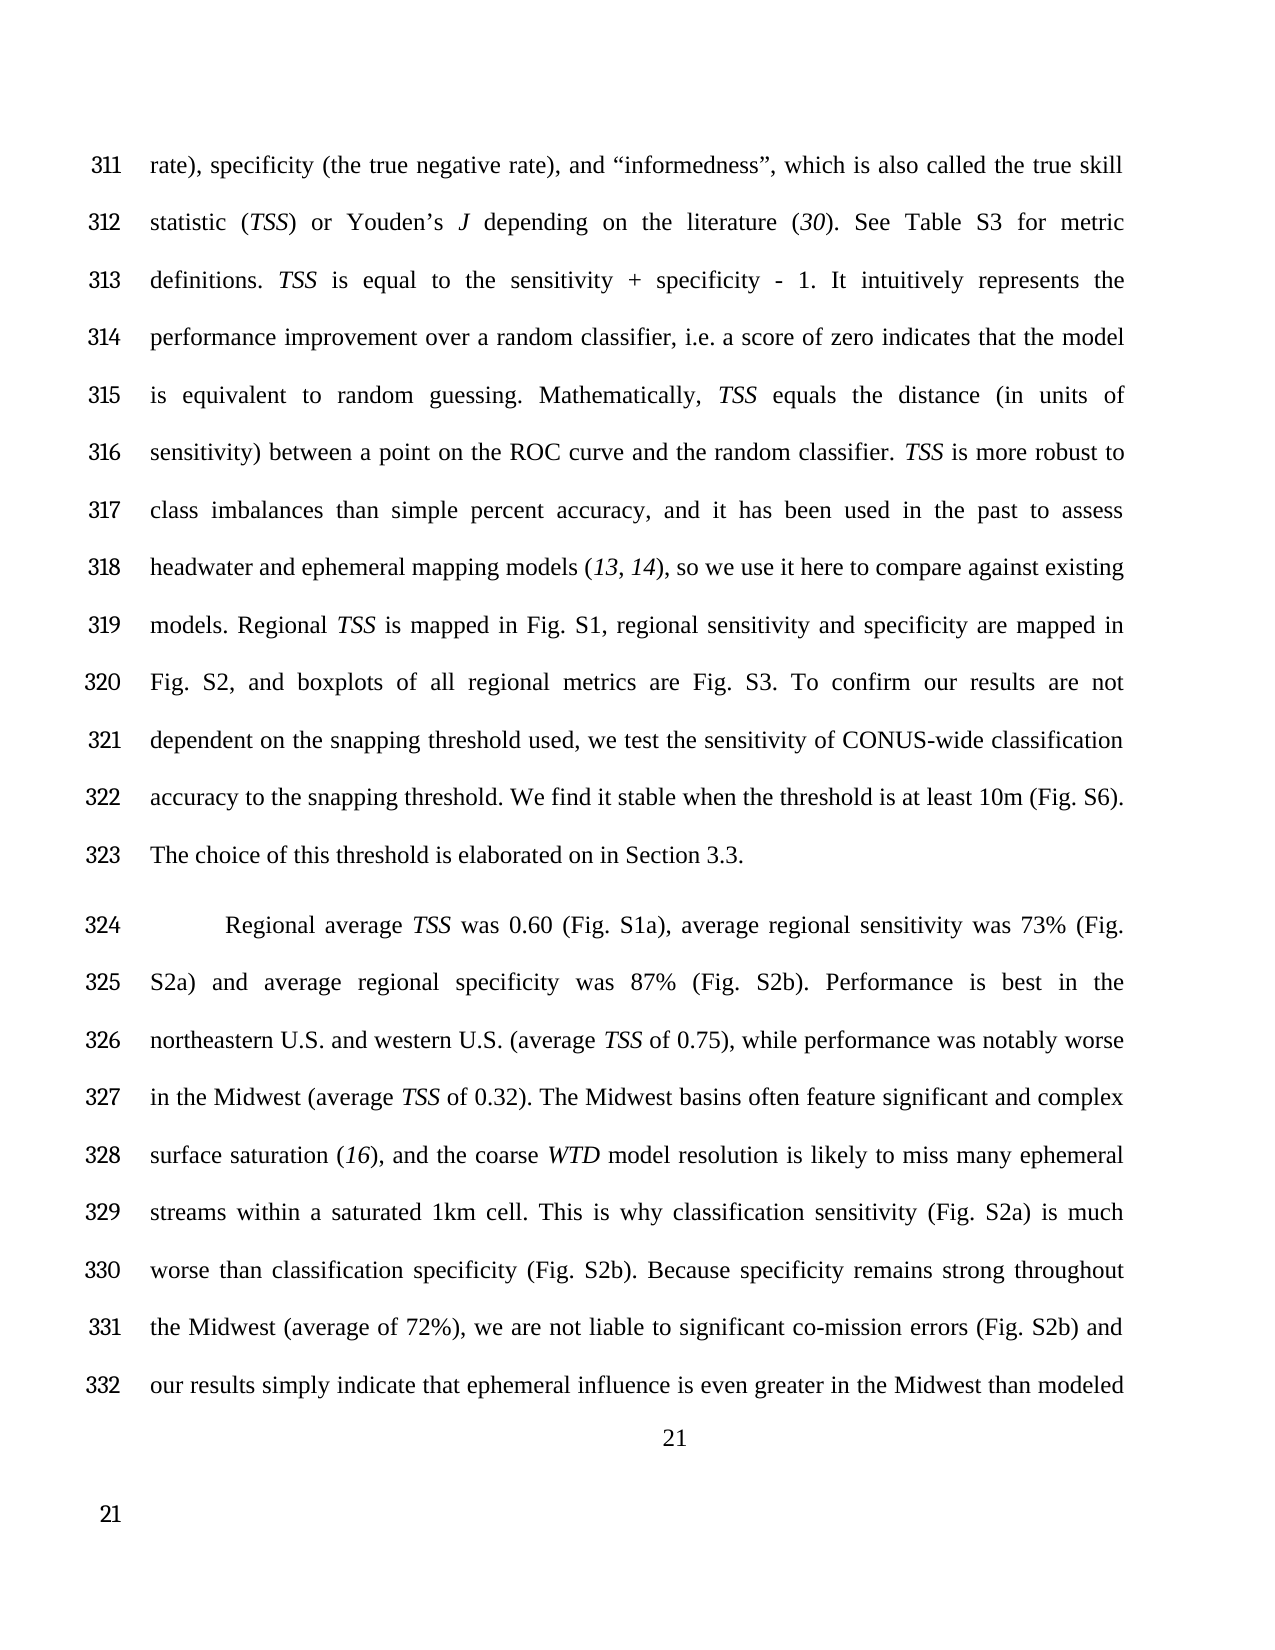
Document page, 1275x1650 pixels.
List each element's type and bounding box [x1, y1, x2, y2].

text [150, 910, 1125, 1399]
text [150, 150, 1125, 869]
